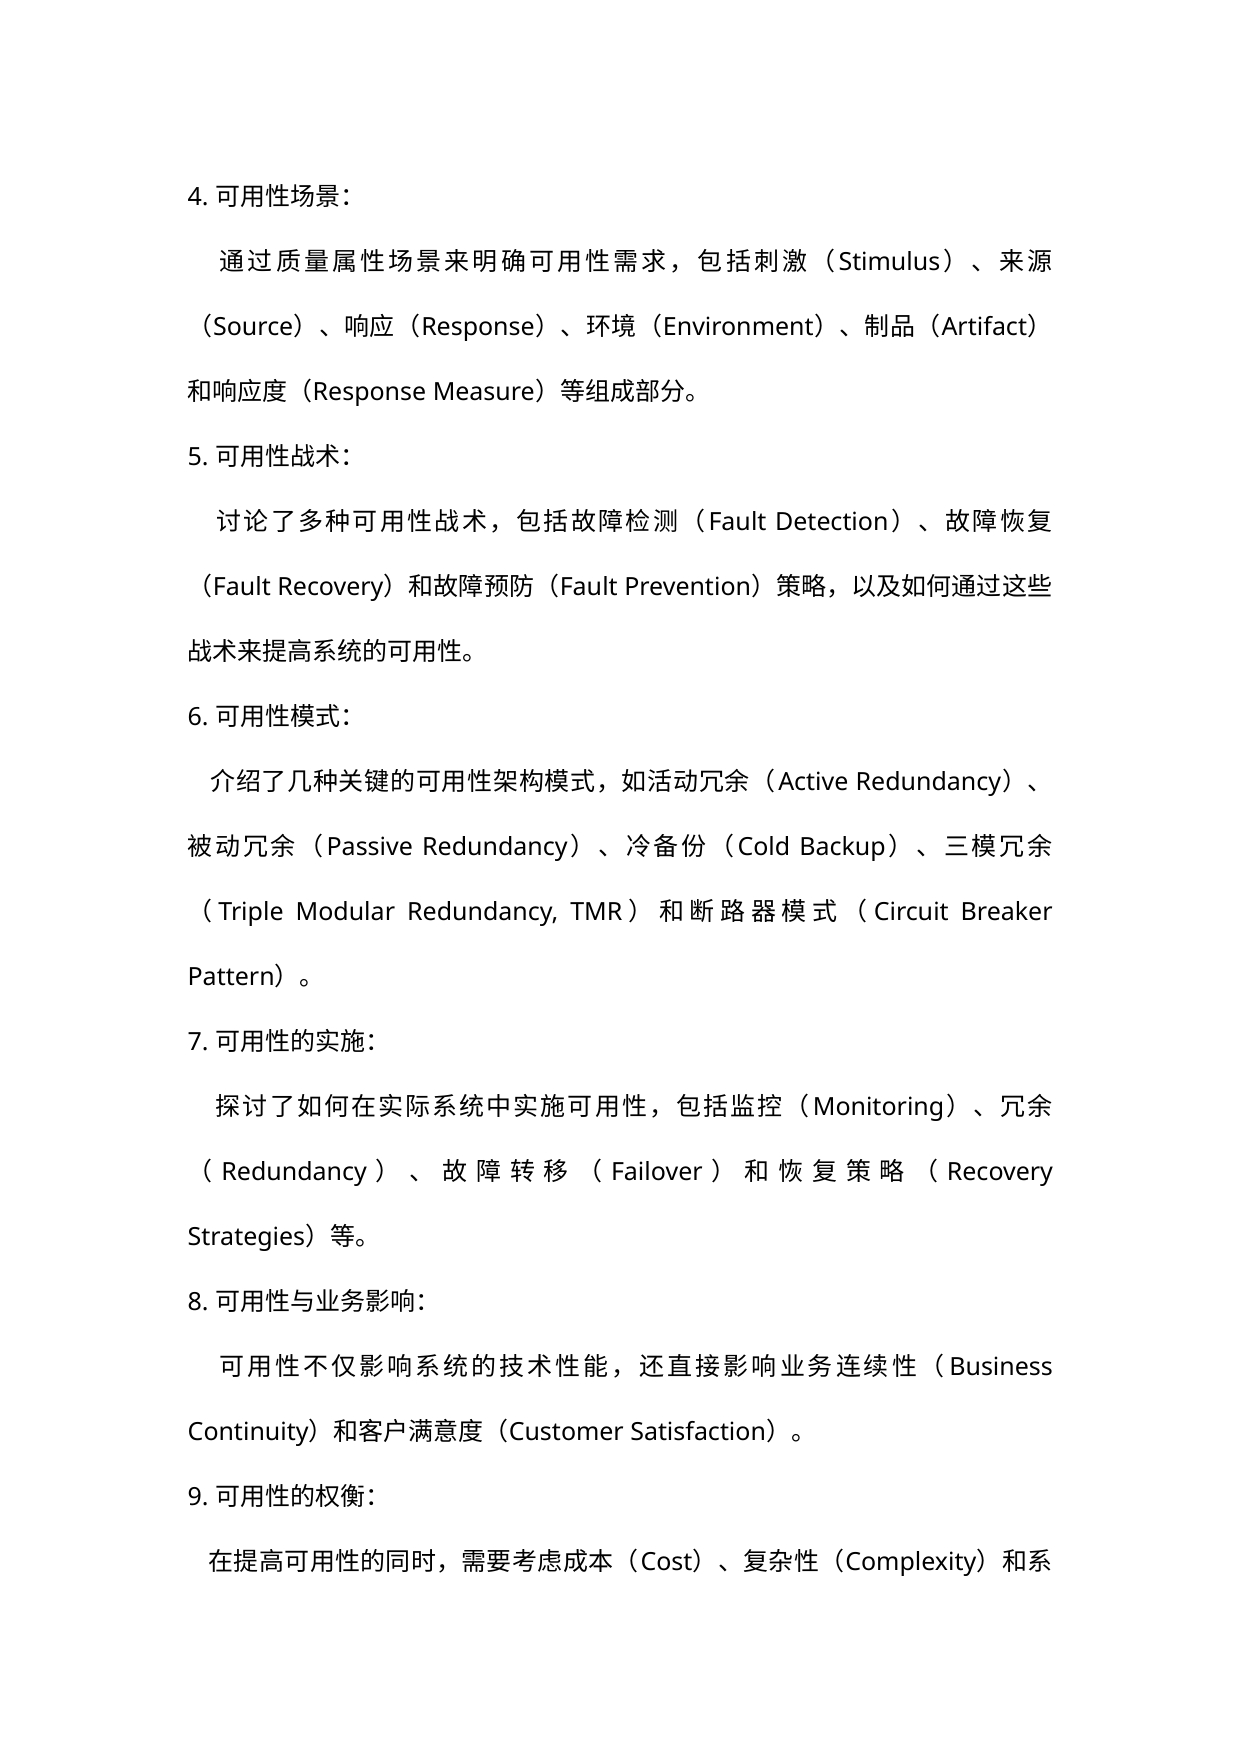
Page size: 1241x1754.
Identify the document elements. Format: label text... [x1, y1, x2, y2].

text 5. 可用性战术： [187, 422, 1053, 487]
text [187, 1527, 1053, 1592]
text 9. 可用性的权衡： [187, 1462, 1053, 1527]
text 6. 可用性模式： [187, 682, 1053, 747]
text 通过质量属性场景来明确可用性需求，包括刺激（Stimulus）、来源（Source）、响应（Response）、环境（Environment）、制品（Artifact）和响应度（Response Measure）等组成部分。 [187, 227, 1053, 422]
text 可用性不仅影响系统的技术性能，还直接影响业务连续性（Business Continuity）和客户满意度（Customer Satisfaction）。 [187, 1332, 1053, 1462]
text 探讨了如何在实际系统中实施可用性，包括监控（Monitoring）、冗余（Redundancy）、故障转移（Failover）和恢复策略（Recovery Strategies）等。 [187, 1072, 1053, 1267]
text 介绍了几种关键的可用性架构模式，如活动冗余（Active Redundancy）、被动冗余（Passive Redundancy）、冷备份（Cold Backup）、三模冗余（Triple Modular Redundancy, TMR）和断路器模式（Circuit Breaker Pattern）。 [187, 747, 1053, 1007]
text 讨论了多种可用性战术，包括故障检测（Fault Detection）、故障恢复（Fault Recovery）和故障预防（Fault Prevention）策略，以及如何通过这些战术来提高系统的可用性。 [187, 487, 1053, 682]
text 4. 可用性场景： [187, 162, 1053, 227]
text 8. 可用性与业务影响： [187, 1267, 1053, 1332]
text 7. 可用性的实施： [187, 1007, 1053, 1072]
